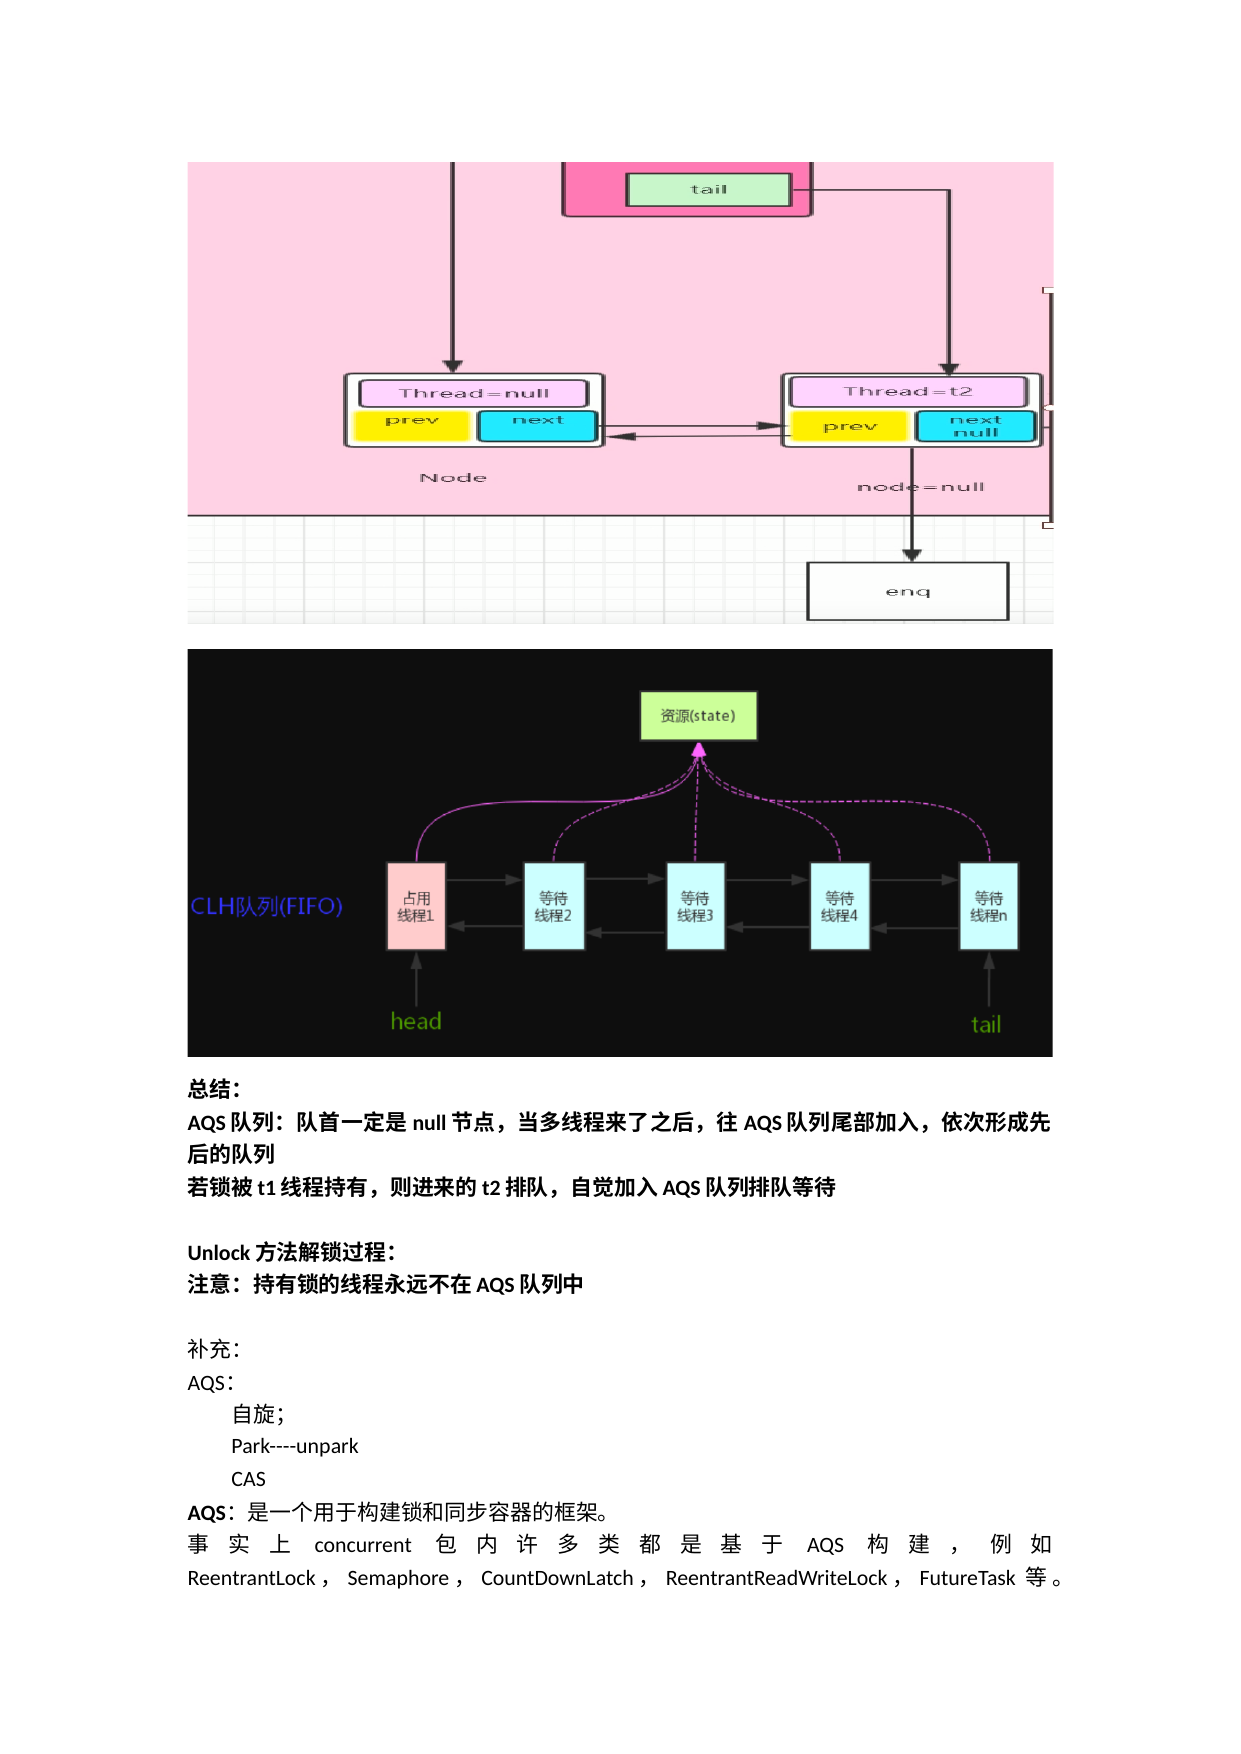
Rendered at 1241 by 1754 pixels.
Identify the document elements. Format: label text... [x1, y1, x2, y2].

text Unlock方法解锁过程： [187, 1234, 1053, 1267]
text AQS： [187, 1364, 1053, 1397]
text 补充： [187, 1332, 1053, 1364]
text AQS：是一个用于构建锁和同步容器的框架。 [187, 1494, 1053, 1527]
picture [187, 162, 1054, 624]
text AQS队列：队首一定是null节点，当多线程来了之后，往AQS队列尾部加入，依次形成先后的队列 [187, 1104, 1053, 1169]
text CAS [231, 1462, 1053, 1494]
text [187, 1527, 1053, 1592]
text Park----unpark [231, 1429, 1053, 1462]
picture [187, 649, 1053, 1057]
text 若锁被t1线程持有，则进来的t2排队，自觉加入AQS队列排队等待 [187, 1169, 1053, 1202]
text 总结： [187, 1072, 1053, 1104]
text 自旋； [231, 1397, 1053, 1429]
text 注意：持有锁的线程永远不在AQS队列中 [187, 1267, 1053, 1299]
